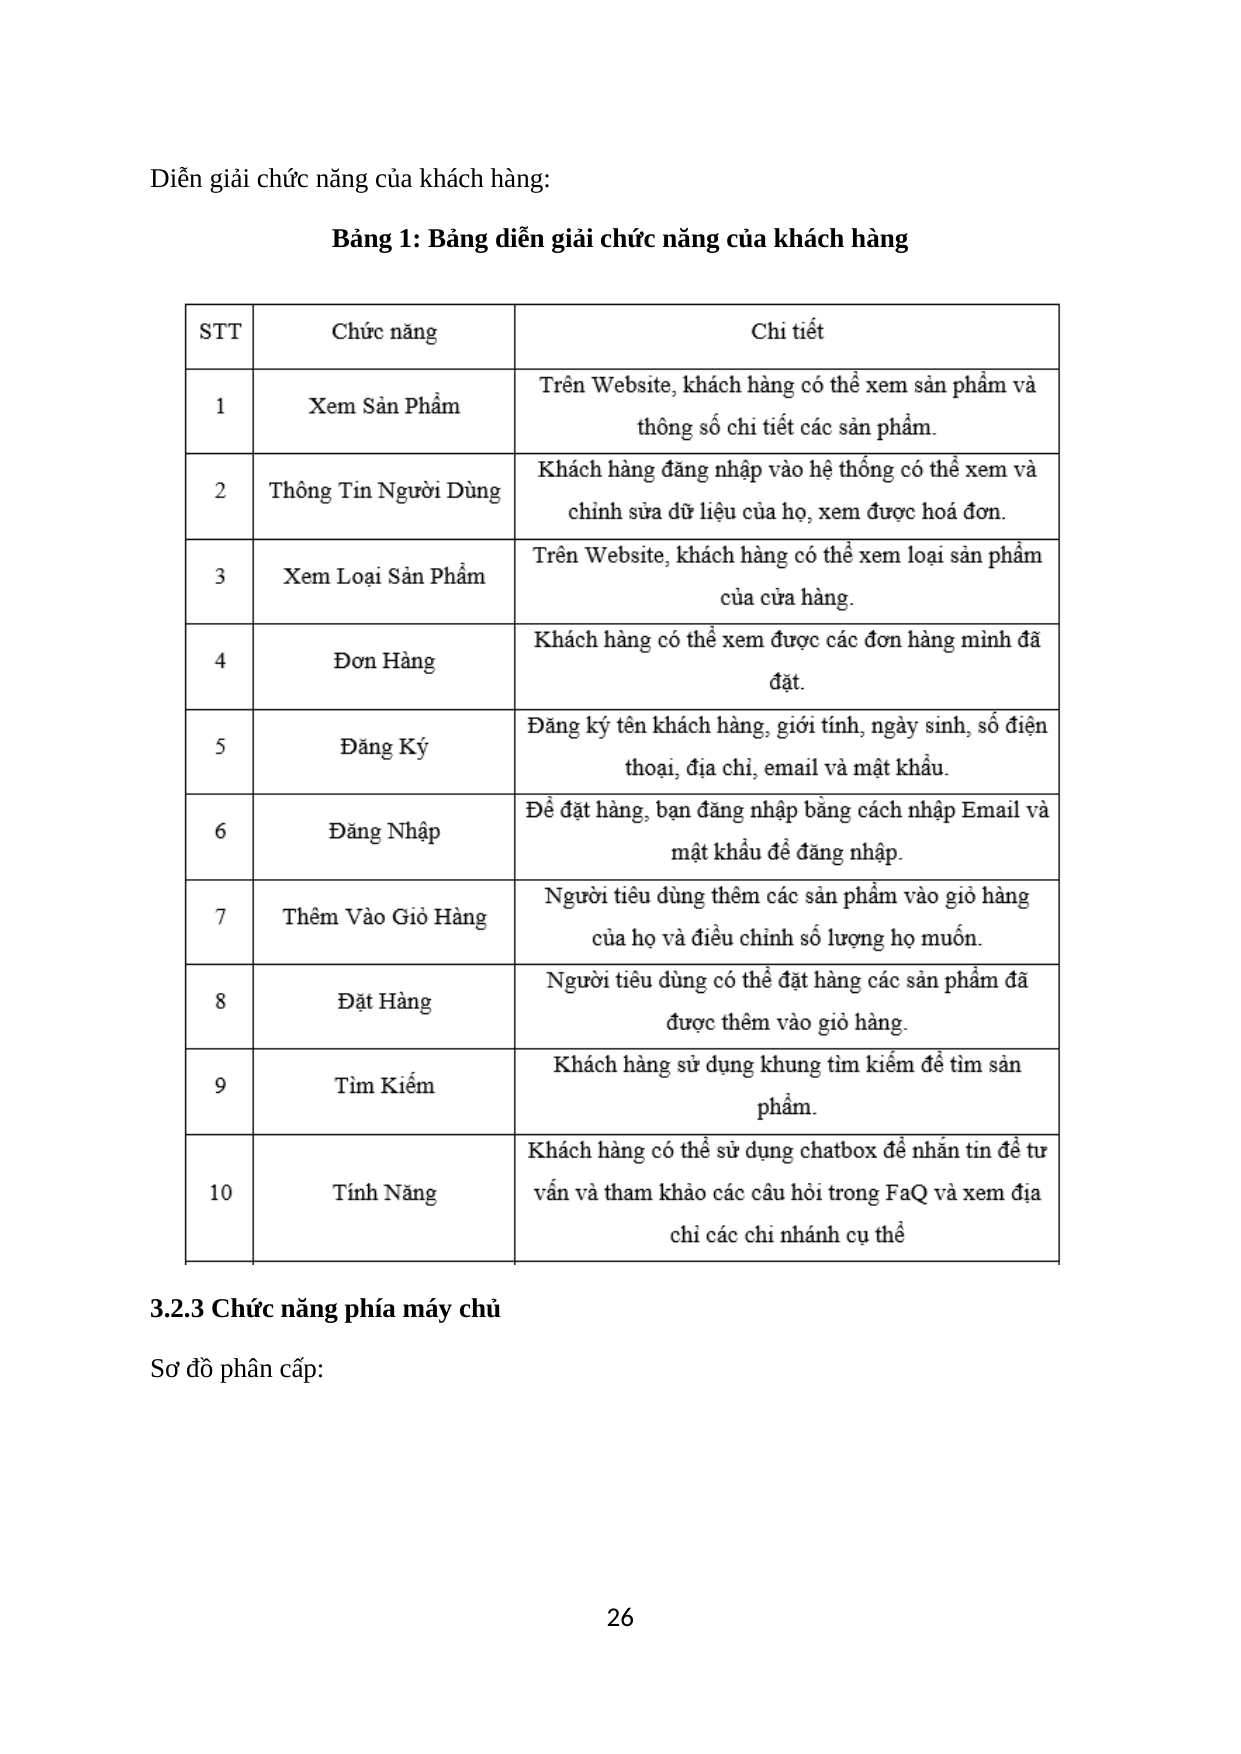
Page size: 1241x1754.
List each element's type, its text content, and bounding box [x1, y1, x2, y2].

text 3.2.3 Chức năng phía máy chủ [150, 1293, 1090, 1324]
text Bảng 1: Bảng diễn giải chức năng của khách hàng [150, 222, 1090, 253]
text Diễn giải chức năng của khách hàng: [150, 162, 1090, 194]
text Sơ đồ phân cấp: [150, 1352, 1090, 1383]
picture [150, 280, 1091, 1265]
